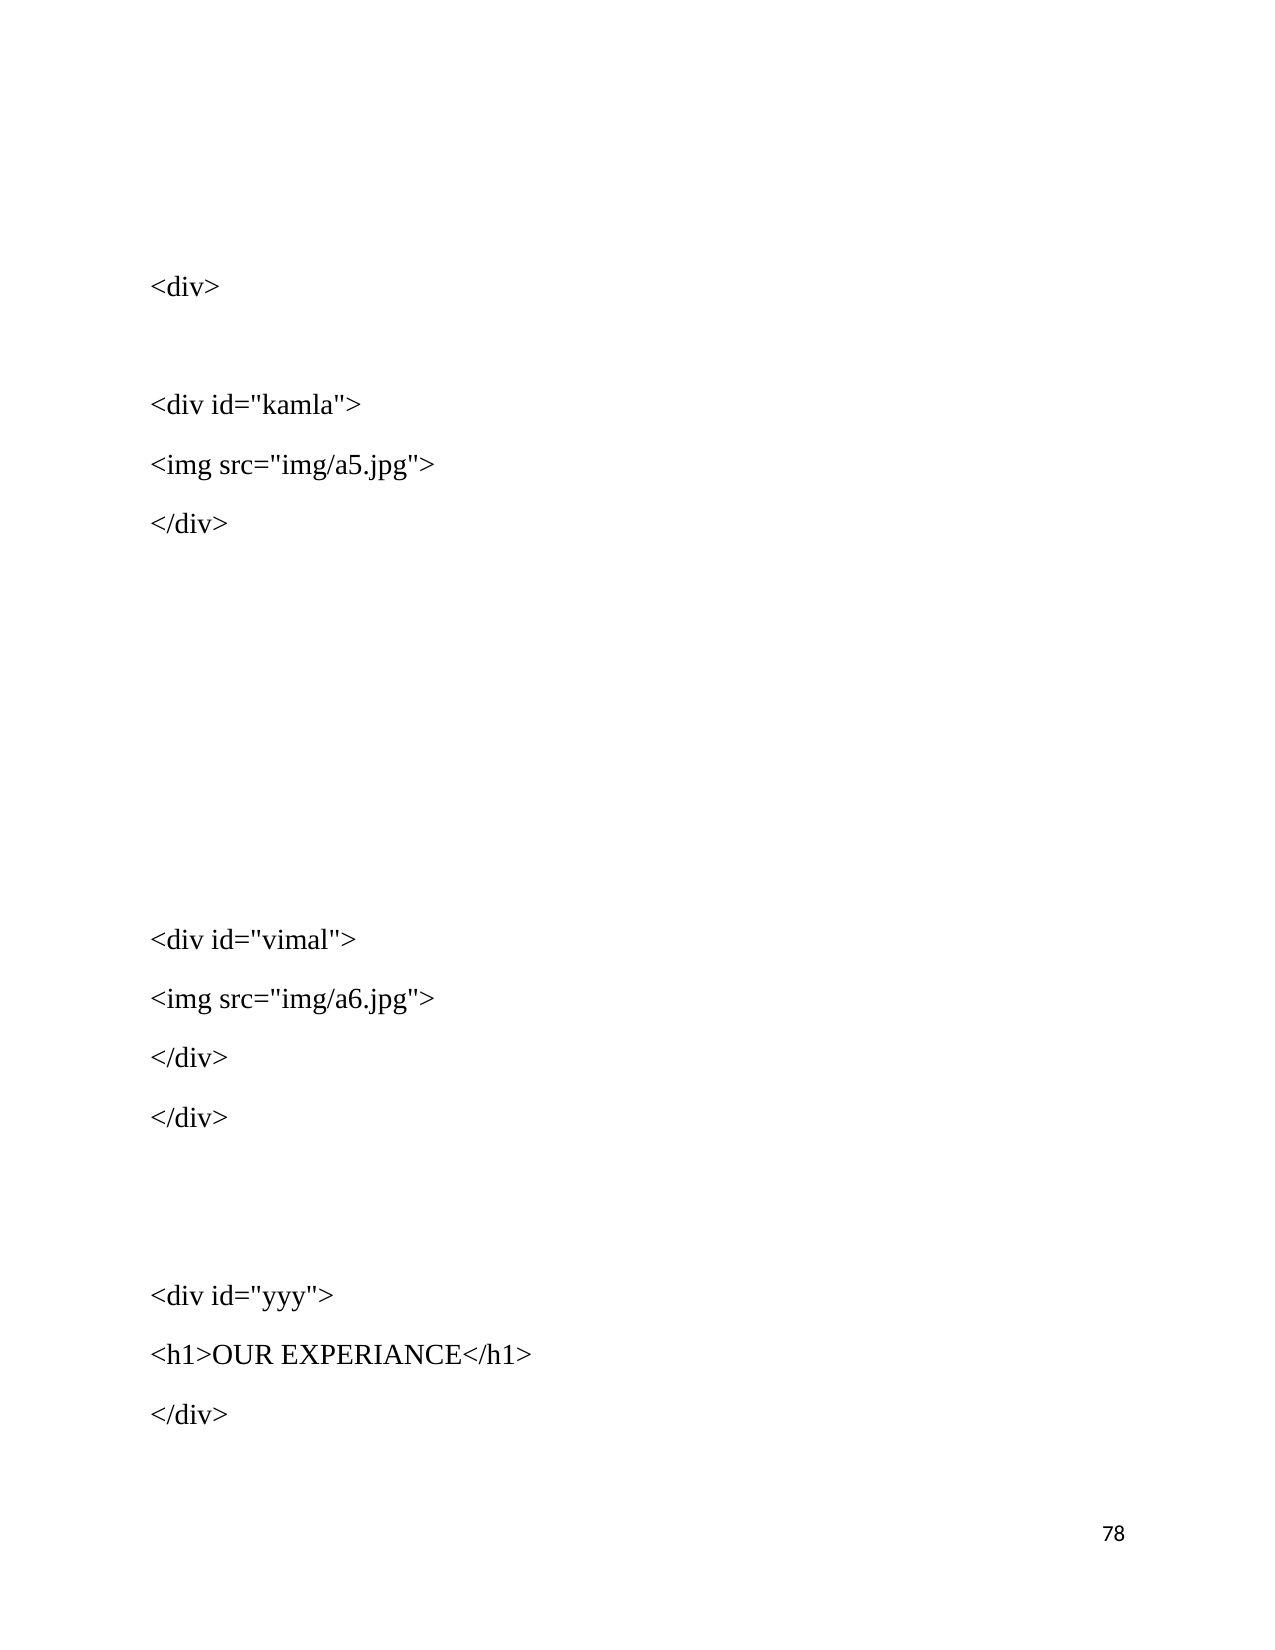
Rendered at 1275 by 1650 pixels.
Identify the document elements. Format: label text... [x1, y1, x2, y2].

text <div id="vimal"> [150, 922, 1125, 955]
text </div> [150, 1100, 1125, 1133]
text </div> [150, 506, 1125, 540]
text <img src="img/a5.jpg"> [150, 447, 1125, 480]
text </div> [150, 1397, 1125, 1430]
text <img src="img/a6.jpg"> [150, 981, 1125, 1015]
text </div> [150, 1041, 1125, 1074]
text <h1>OUR EXPERIANCE</h1> [150, 1337, 1125, 1371]
text <div id="yyy"> [150, 1278, 1125, 1312]
text <div> [150, 269, 1125, 302]
text <div id="kamla"> [150, 387, 1125, 421]
